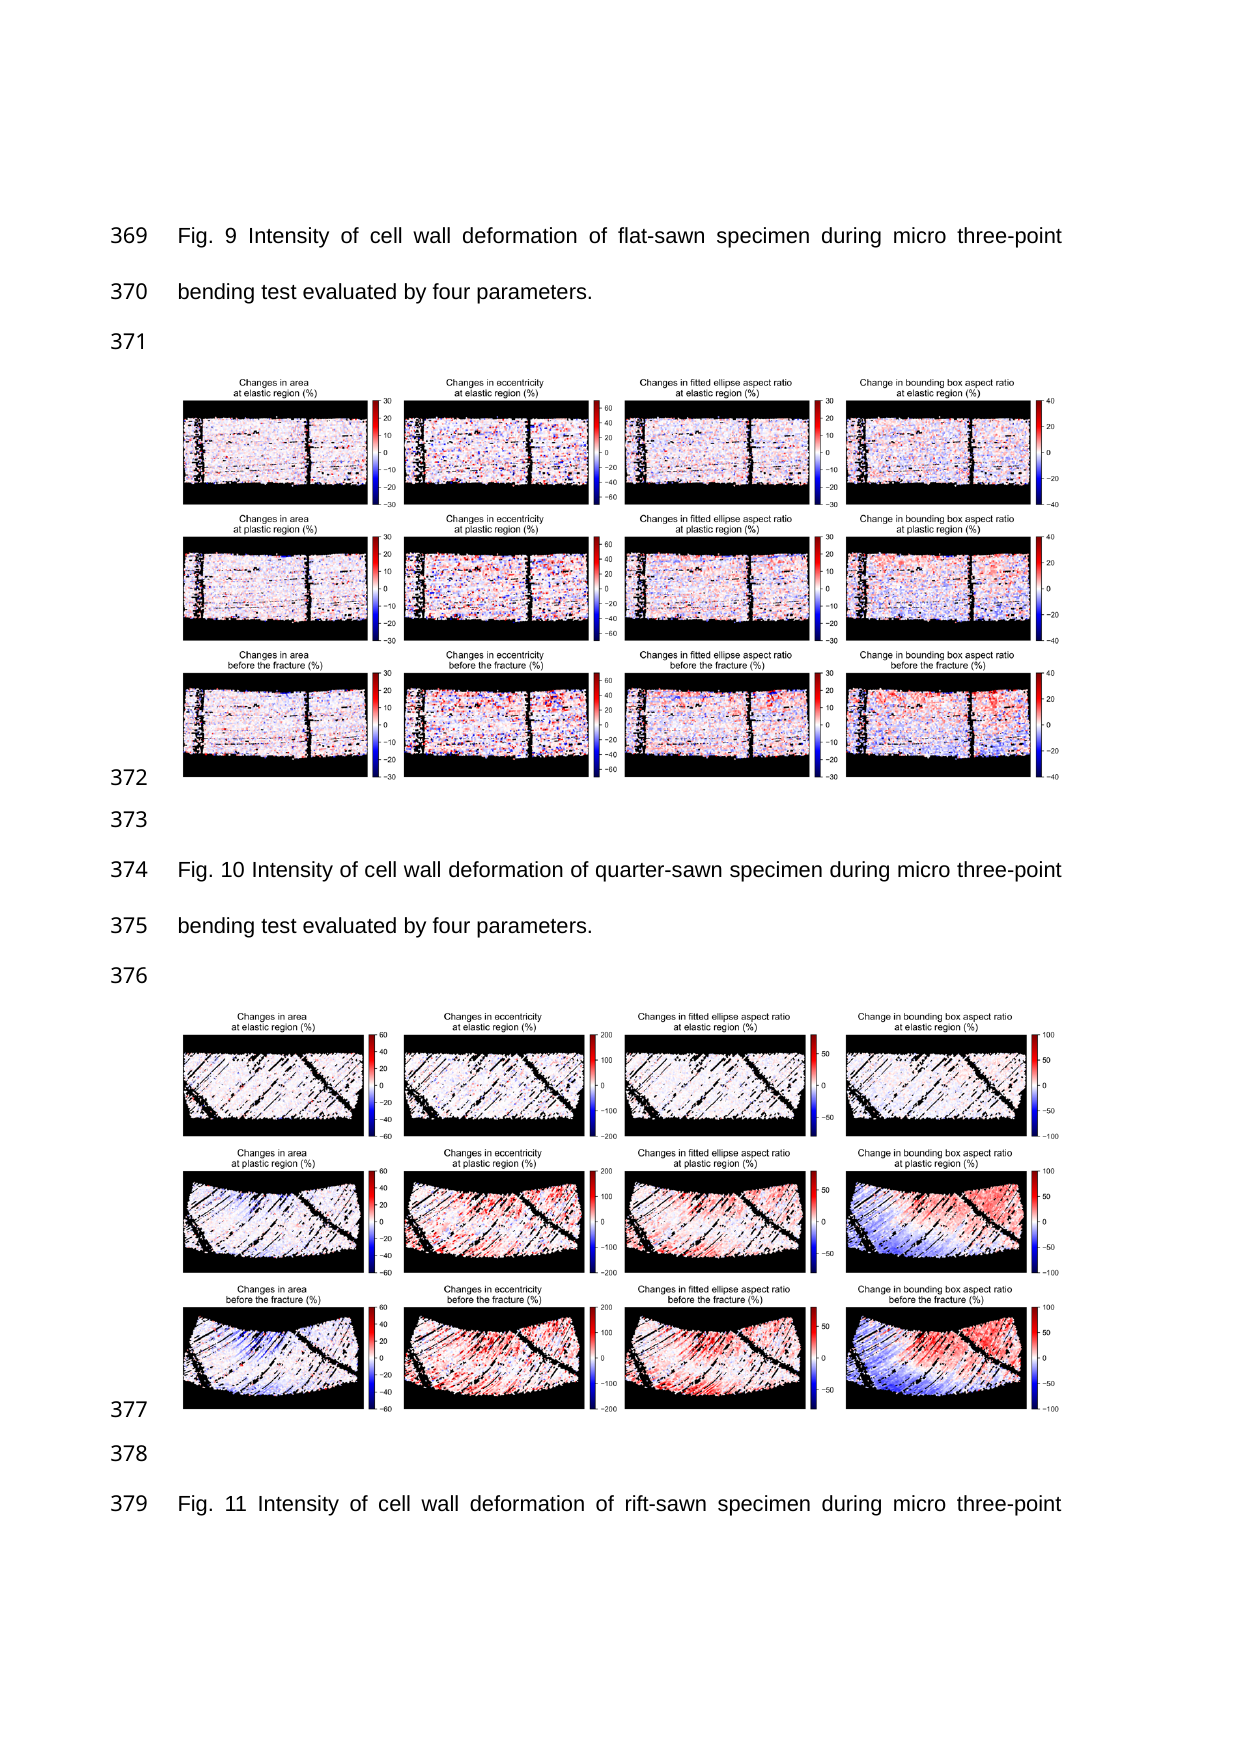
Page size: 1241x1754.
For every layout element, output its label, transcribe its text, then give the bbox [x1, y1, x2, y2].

text Fig. 10 Intensity of cell wall deformation of quarter-sawn specimen during micro three-point bending test evaluated by four parameters. [177, 851, 1063, 944]
text Fig. 9 Intensity of cell wall deformation of flat-sawn specimen during micro three-point bending test evaluated by four parameters. [177, 217, 1063, 311]
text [177, 1485, 1063, 1522]
picture [177, 1007, 1063, 1418]
picture [177, 373, 1063, 786]
